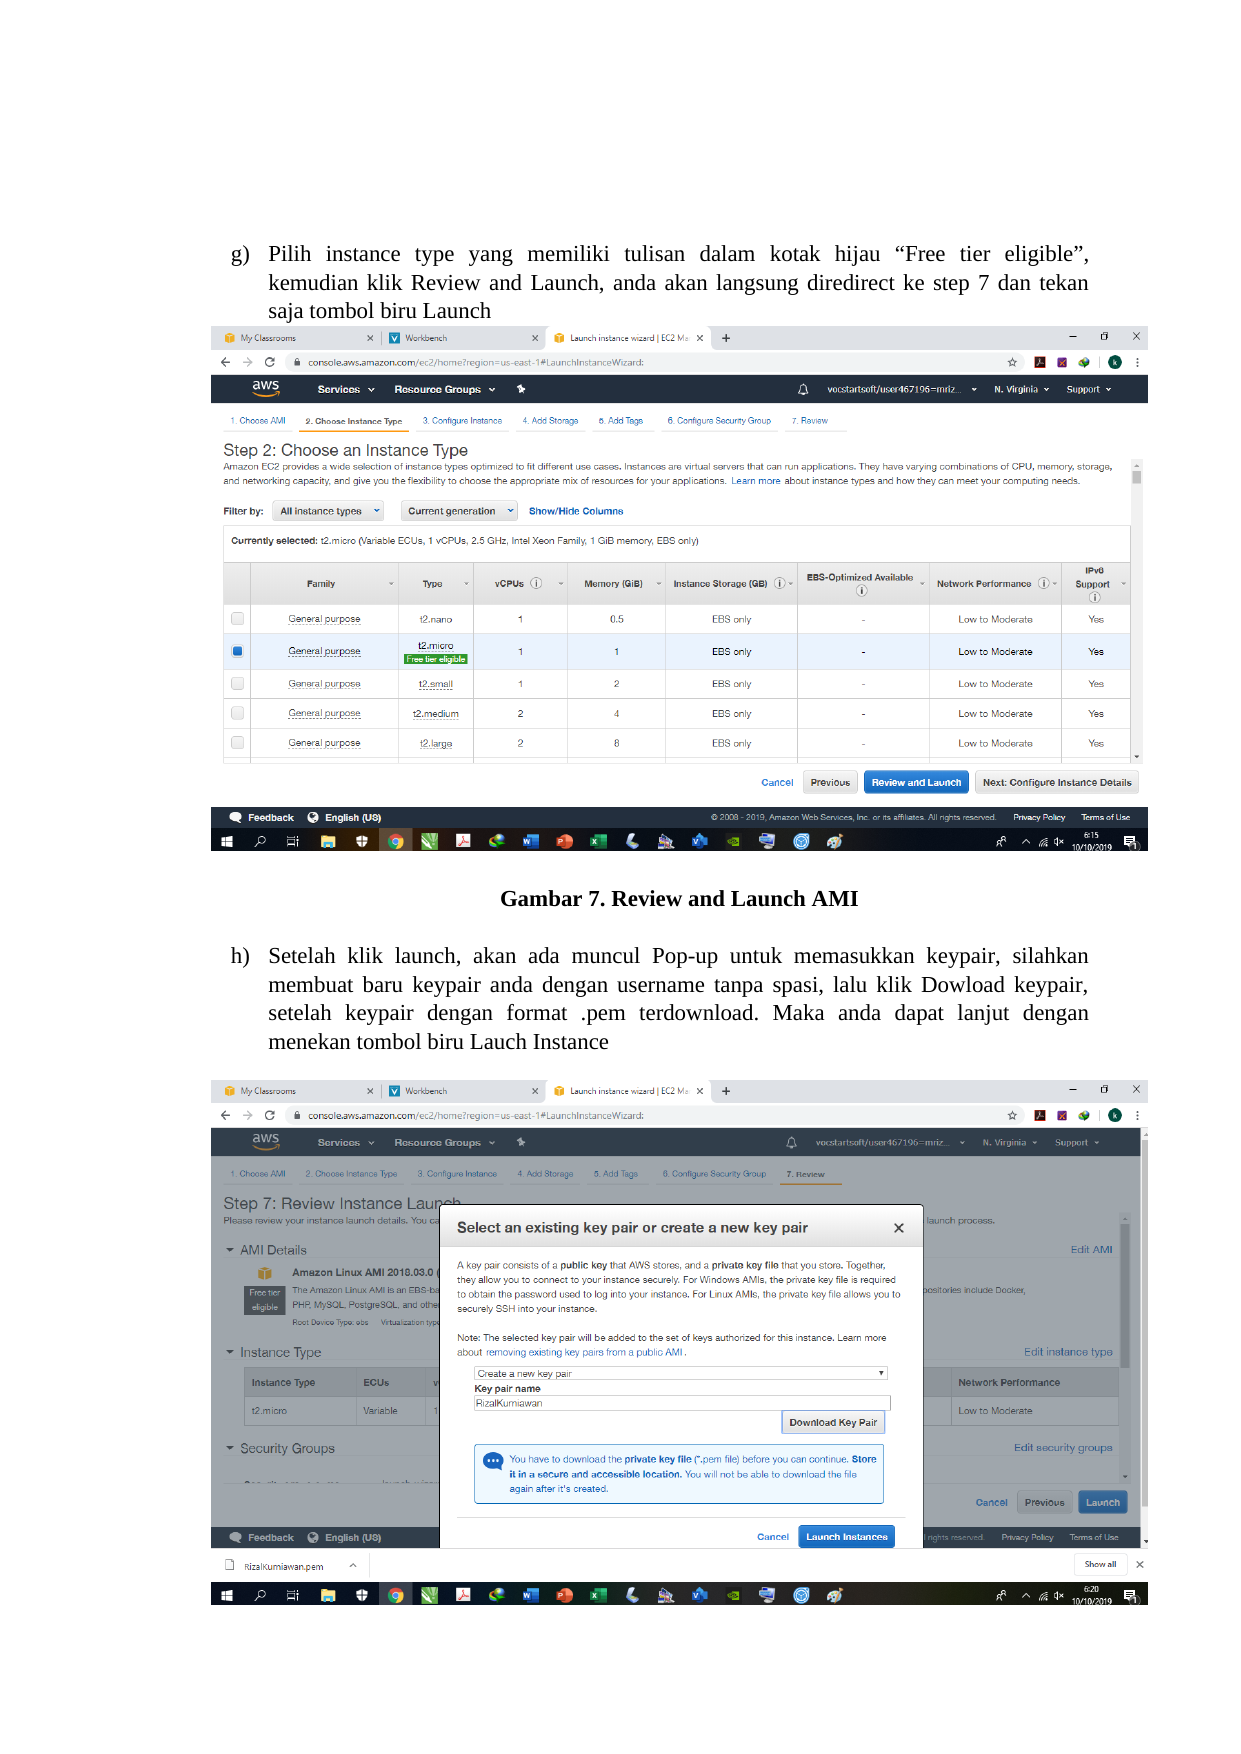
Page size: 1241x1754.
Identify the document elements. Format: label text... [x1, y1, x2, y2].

picture [211, 281, 1148, 806]
picture [211, 1035, 1148, 1560]
list Pilih instance type yang memiliki tulisan dalam kotak hijau “Free tier eligible”, kemudian klik Review and Launch, anda akan langsung diredirect ke step 7 dan tekan saja tombol biru Launch [231, 195, 1090, 278]
list Setelah klik launch, akan ada muncul Pop-up untuk memasukkan keypair, silahkan membuat baru keypair anda dengan username tanpa spasi, lalu klik Dowload keypair, setelah keypair dengan format .pem terdownload. Maka anda dapat lanjut dengan menekan tombol biru Lauch Instance [231, 897, 1090, 1009]
list Gambar 7. Review and Launch AMI [268, 806, 1090, 867]
